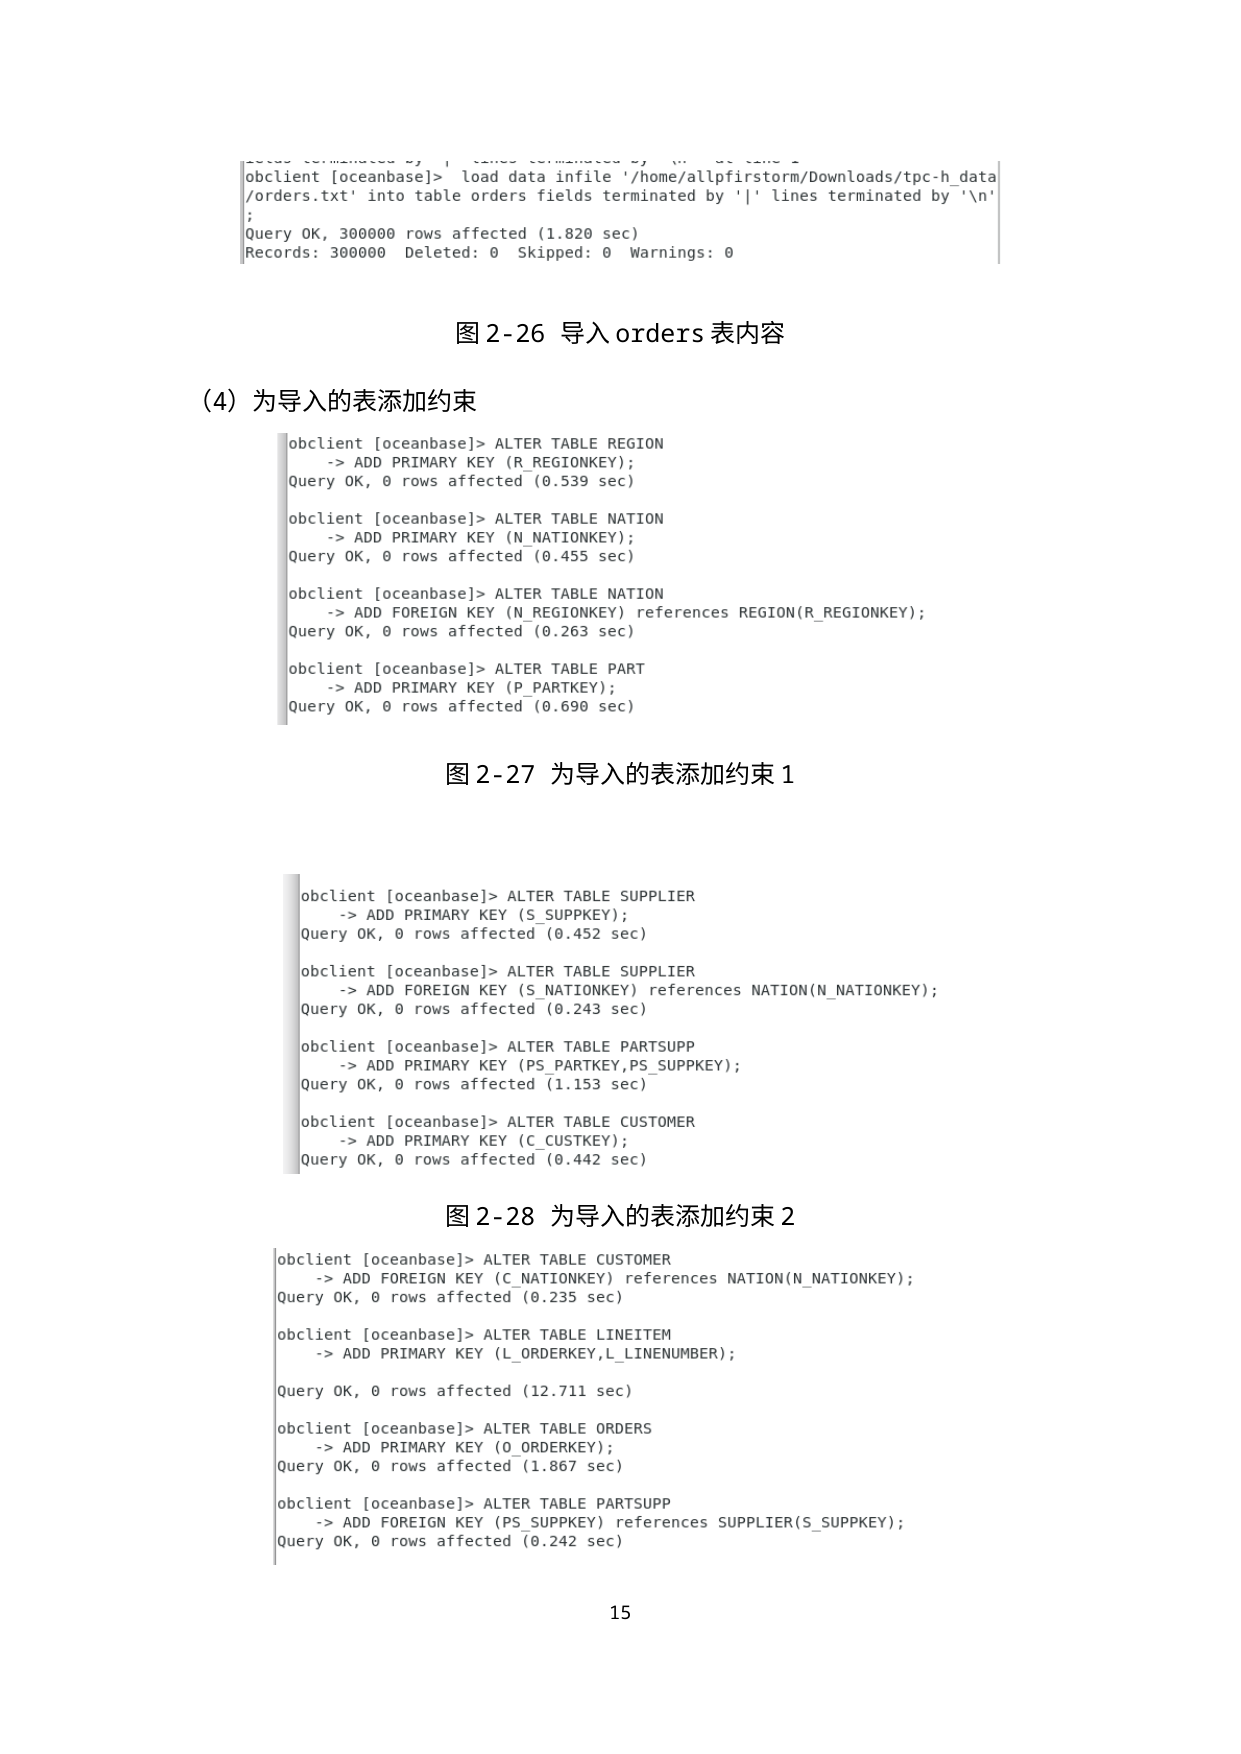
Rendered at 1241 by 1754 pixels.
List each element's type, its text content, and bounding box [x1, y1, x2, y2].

text （4）为导入的表添加约束 [187, 365, 1053, 433]
text 图2-27 为导入的表添加约束1 [187, 739, 1053, 807]
picture [283, 874, 958, 1174]
text 图2-26 导入orders表内容 [187, 297, 1053, 365]
picture [273, 1248, 967, 1565]
text 图2-28 为导入的表添加约束2 [187, 1180, 1053, 1248]
picture [240, 161, 1001, 264]
picture [277, 433, 963, 725]
